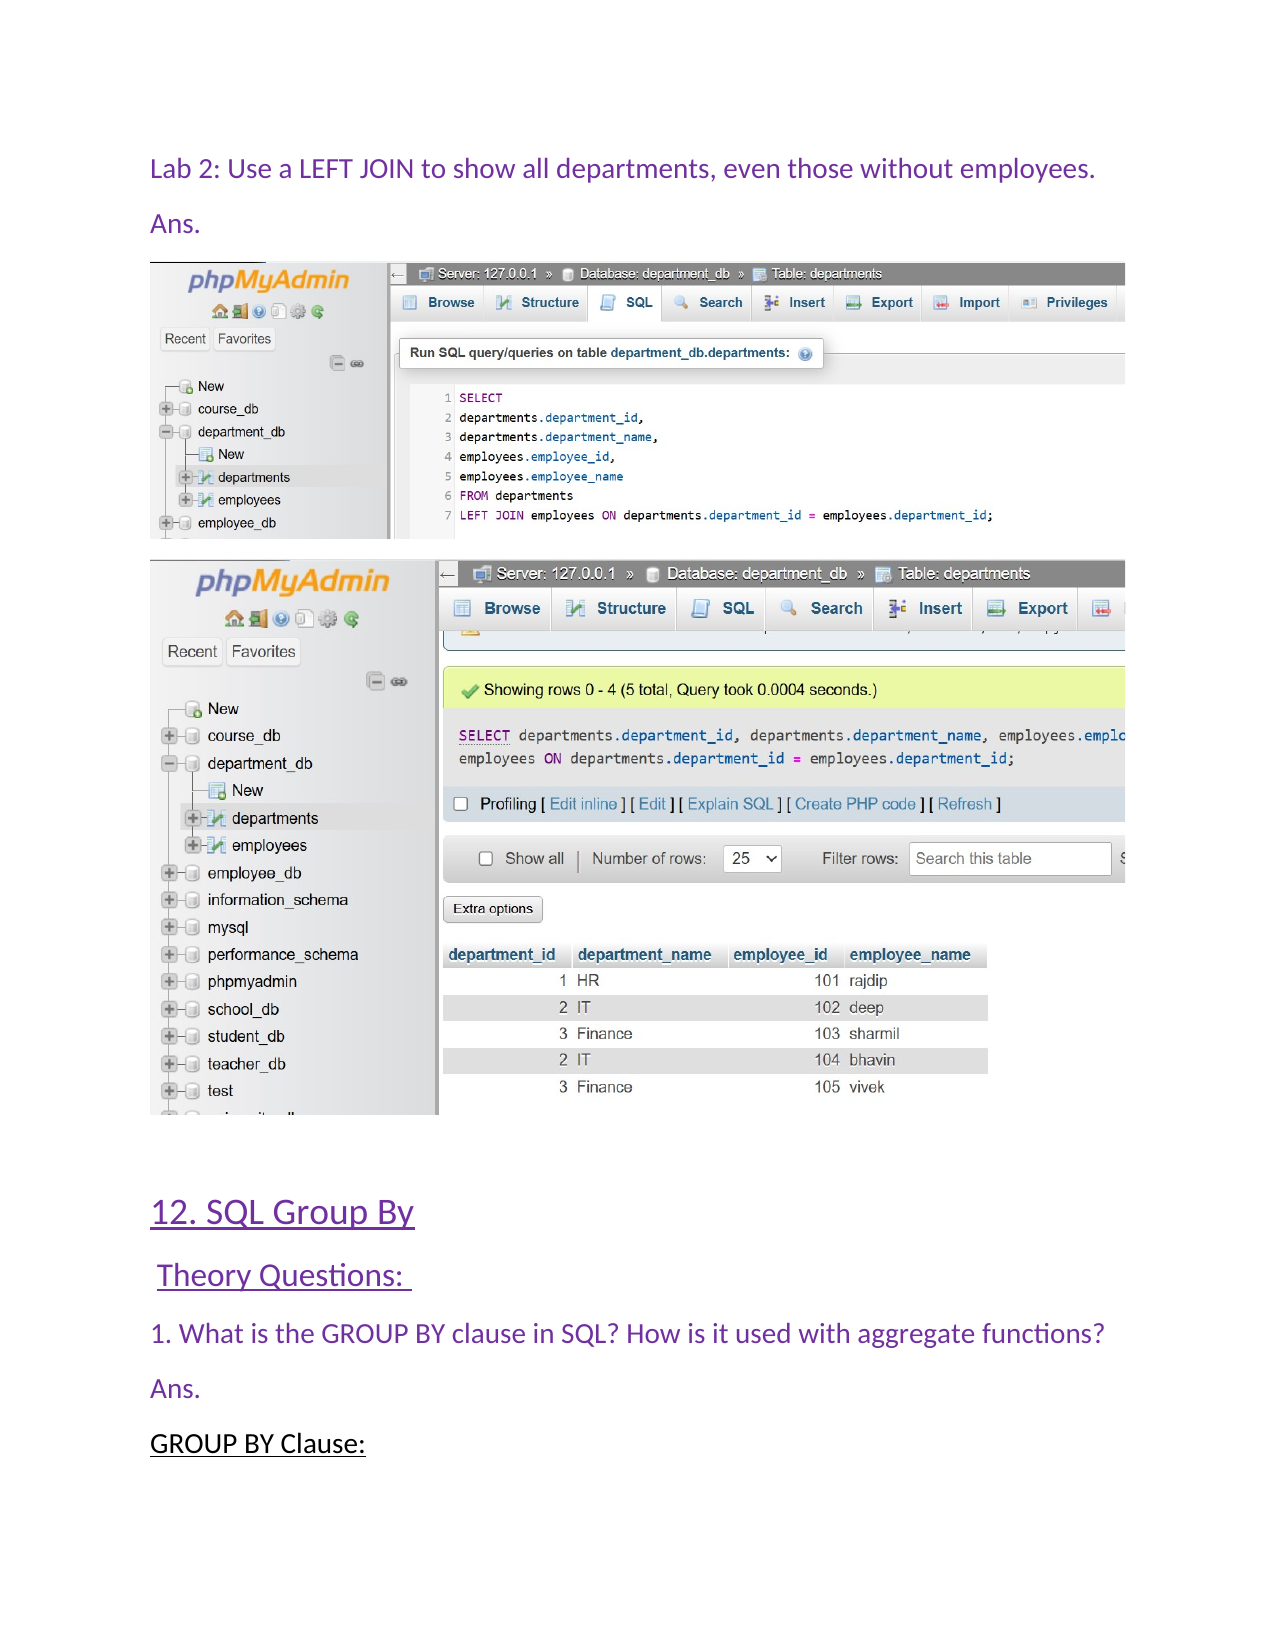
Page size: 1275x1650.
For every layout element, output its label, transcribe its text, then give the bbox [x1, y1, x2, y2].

text GROUP BY Clause: [150, 1425, 1125, 1461]
text Lab 2: Use a LEFT JOIN to show all departments, even those without employees. [150, 150, 1125, 186]
picture [150, 557, 1125, 1115]
text Ans. [150, 1370, 1125, 1406]
picture [150, 260, 1125, 539]
text 1. What is the GROUP BY clause in SQL? How is it used with aggregate functions? [150, 1315, 1125, 1351]
text Theory Questions: [150, 1254, 1125, 1295]
text 12. SQL Group By [150, 1188, 1125, 1234]
text Ans. [150, 205, 1125, 241]
